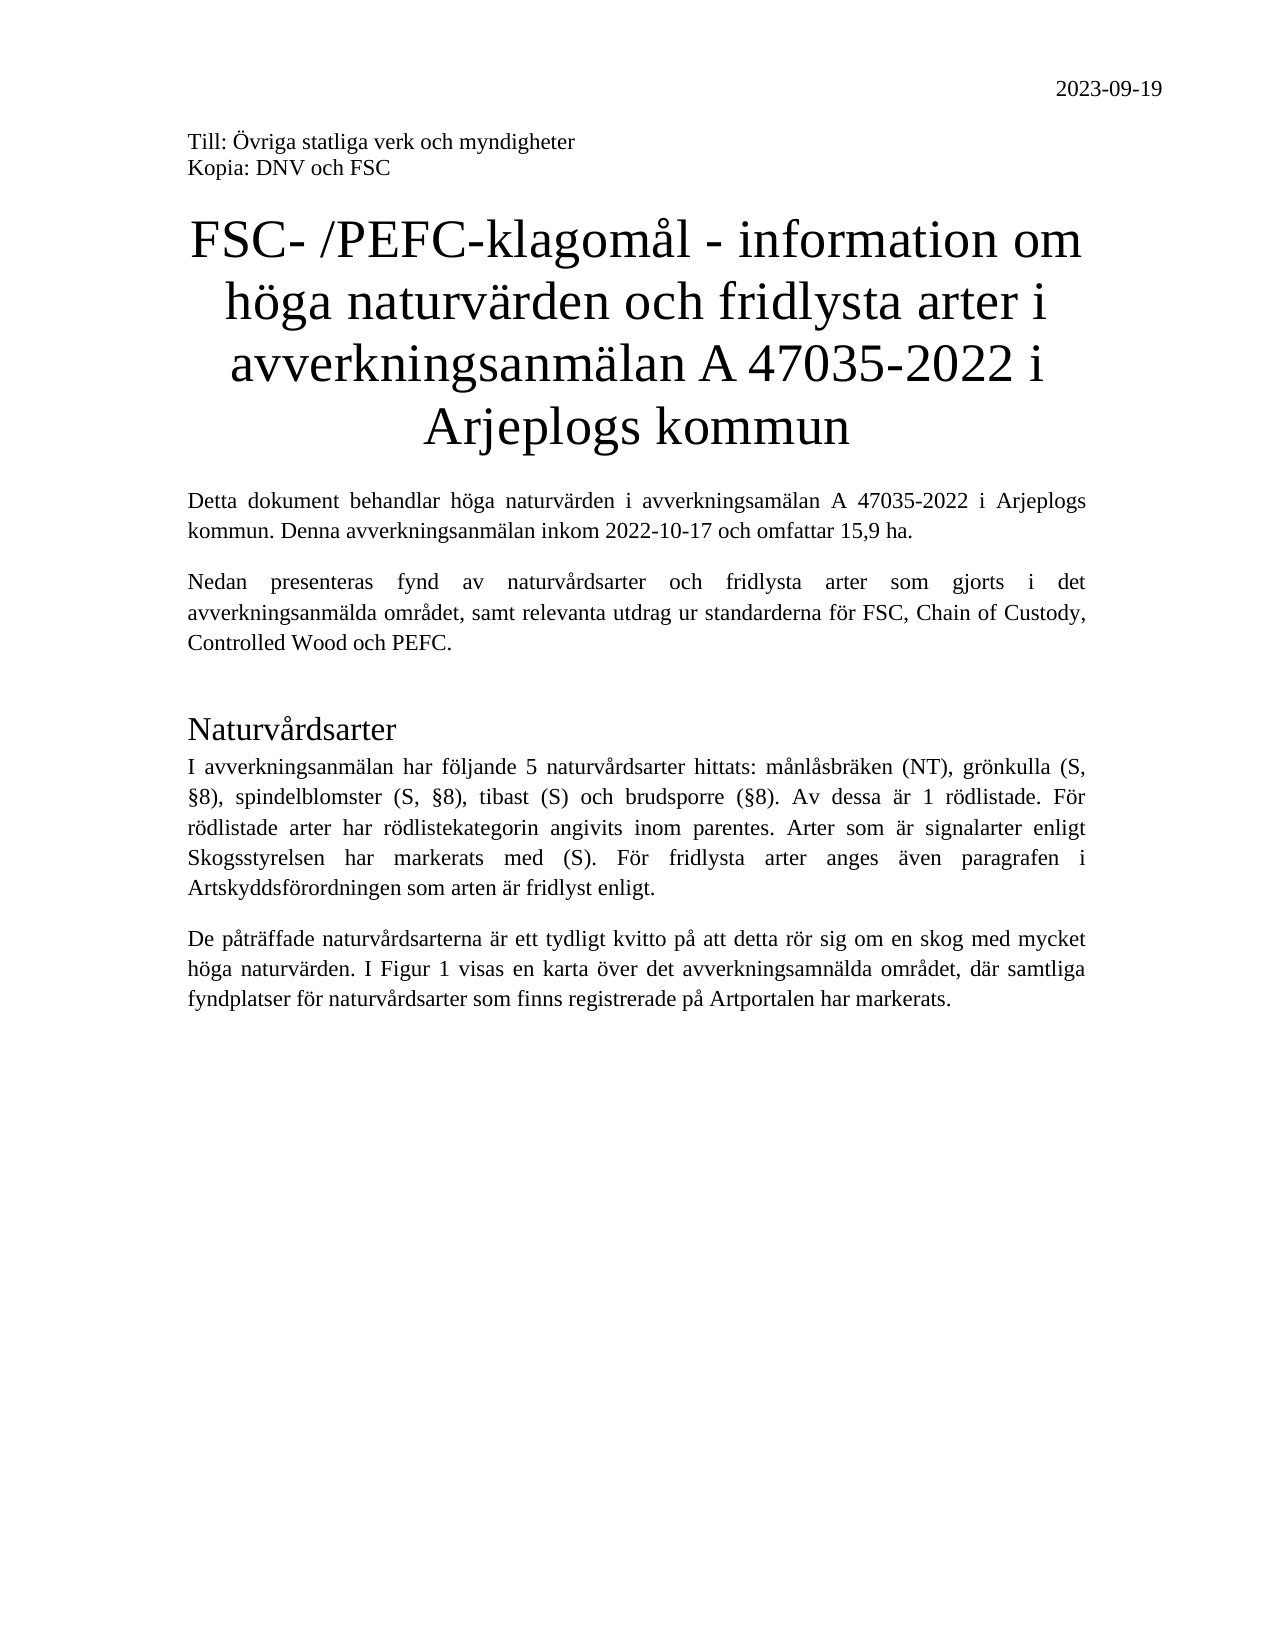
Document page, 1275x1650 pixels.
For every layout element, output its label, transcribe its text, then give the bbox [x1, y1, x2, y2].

text Detta dokument behandlar höga naturvärden i avverkningsamälan A 47035-2022 i Arjeplogs kommun. Denna avverkningsanmälan inkom 2022-10-17 och omfattar 15,9 ha. [187, 487, 1087, 544]
title FSC- /PEFC-klagomål - information om höga naturvärden och fridlysta arter i avverkningsanmälan A 47035-2022 i Arjeplogs kommun [187, 207, 1087, 456]
text Nedan presenteras fynd av naturvårdsarter och fridlysta arter som gjorts i det avverkningsanmälda området, samt relevanta utdrag ur standarderna för FSC, Chain of Custody, Controlled Wood och PEFC. [187, 568, 1087, 655]
text De påträffade naturvårdsarterna är ett tydligt kvitto på att detta rör sig om en skog med mycket höga naturvärden. I Figur 1 visas en karta över det avverkningsamnälda området, där samtliga fyndplatser för naturvårdsarter som finns registrerade på Artportalen har markerats. [187, 925, 1087, 1012]
subtitle Naturvårdsarter [187, 709, 1087, 747]
text I avverkningsanmälan har följande 5 naturvårdsarter hittats: månlåsbräken (NT), grönkulla (S, §8), spindelblomster (S, §8), tibast (S) och brudsporre (§8). Av dessa är 1 rödlistade. För rödlistade arter har rödlistekategorin angivits inom parentes. Arter som är signalarter enligt Skogsstyrelsen har markerats med (S). För fridlysta arter anges även paragrafen i Artskyddsförordningen som arten är fridlyst enligt. [187, 753, 1087, 900]
